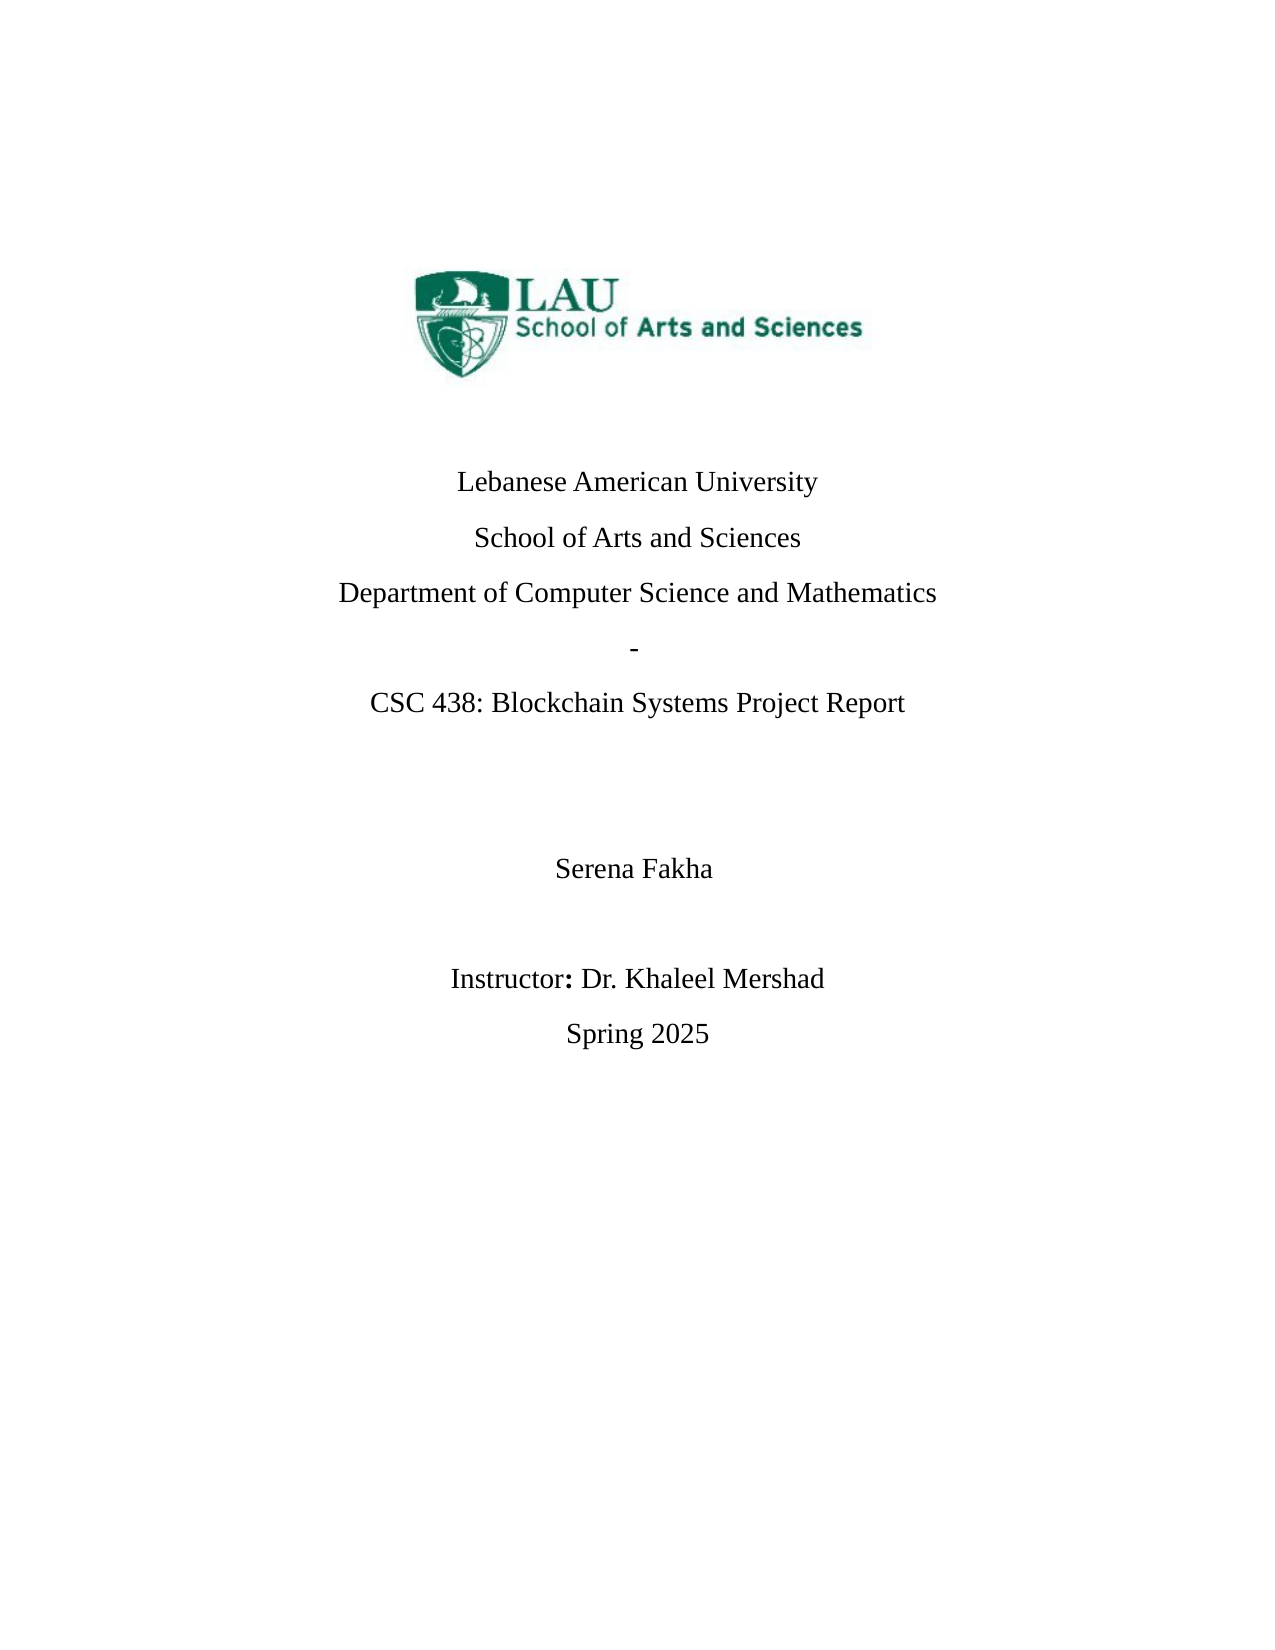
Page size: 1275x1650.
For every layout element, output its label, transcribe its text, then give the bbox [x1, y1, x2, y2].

text Department of Computer Science and Mathematics [150, 575, 1125, 608]
text Lebanese American University [150, 464, 1125, 498]
text CSC 438: Blockchain Systems Project Report [150, 685, 1125, 719]
picture [402, 261, 873, 387]
text Serena Fakha [150, 851, 1125, 884]
text School of Arts and Sciences [150, 520, 1125, 553]
text Instructor: Dr. Khaleel Mershad [150, 961, 1125, 995]
text Spring 2025 [150, 1017, 1125, 1050]
text - [150, 630, 1125, 664]
